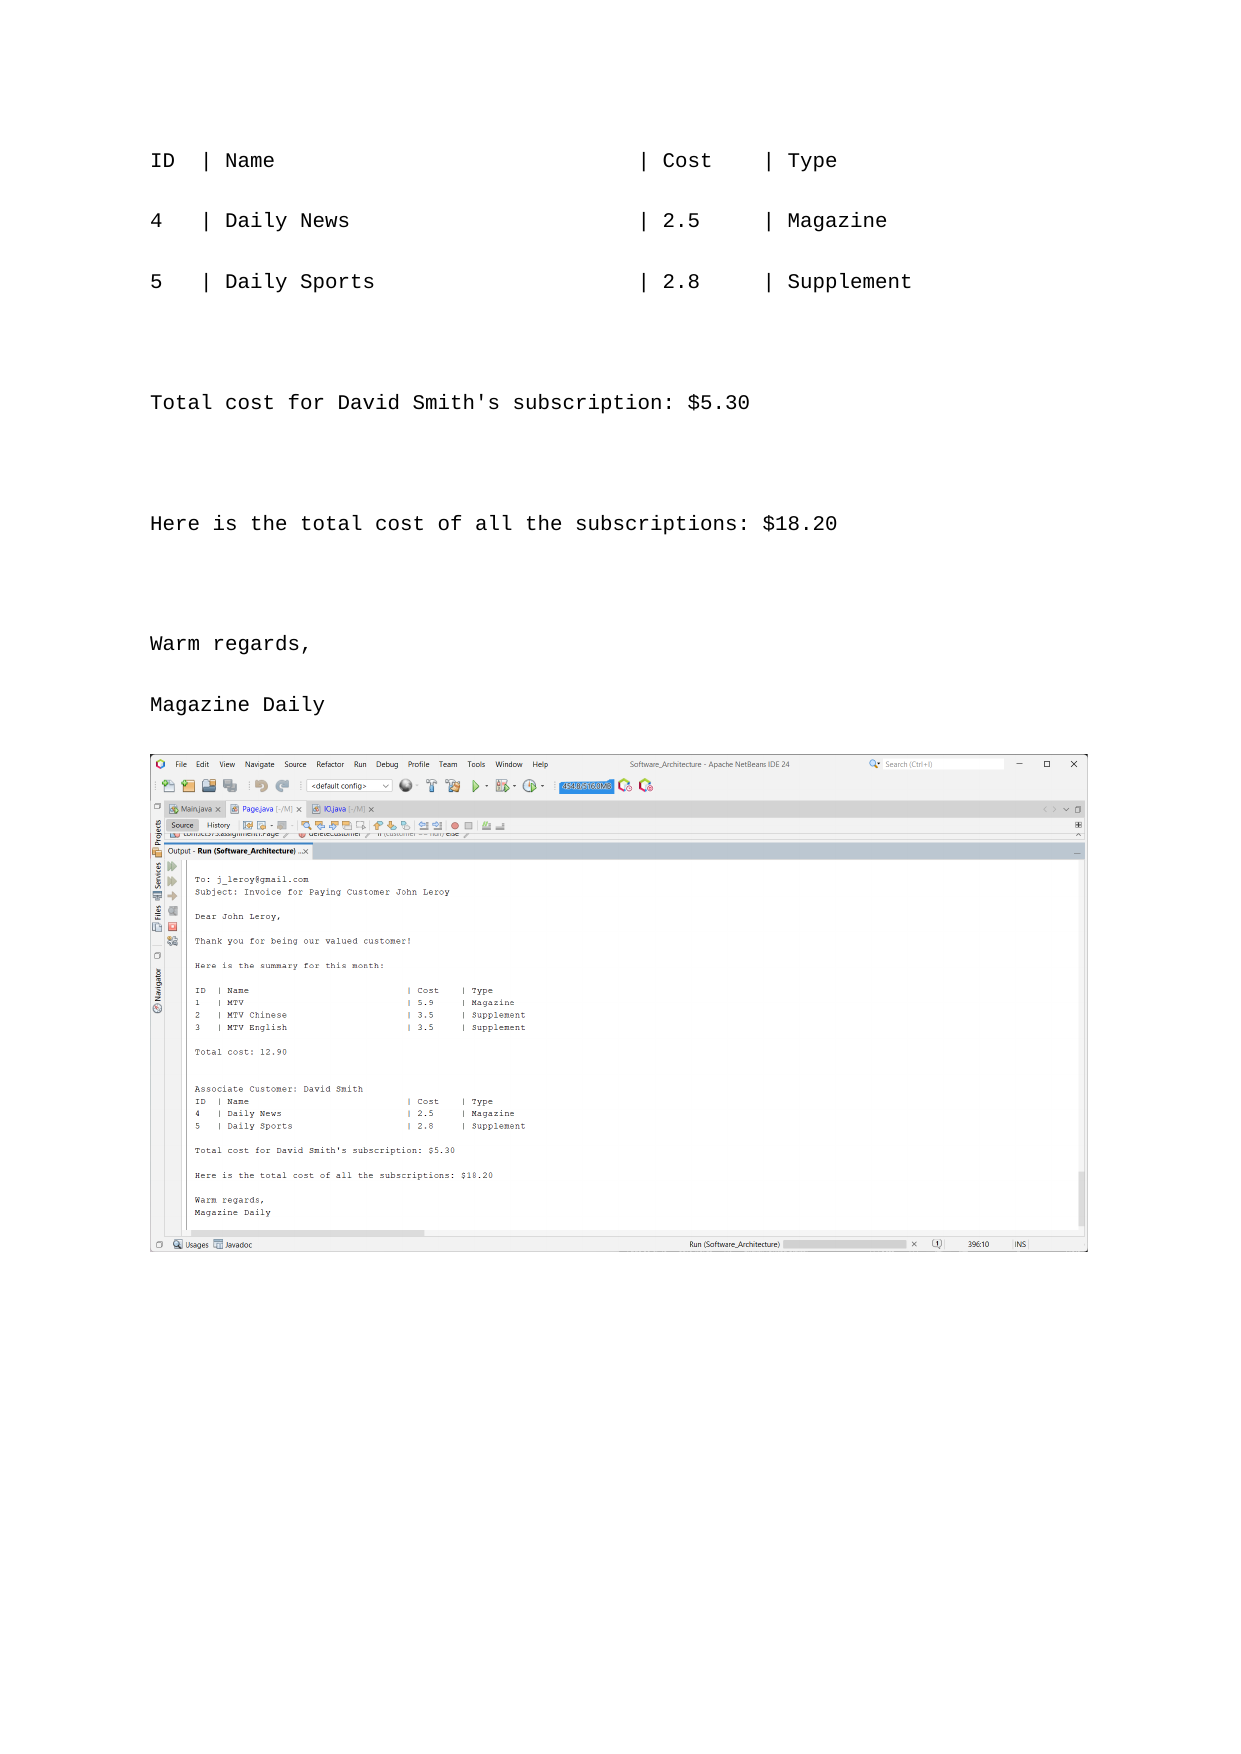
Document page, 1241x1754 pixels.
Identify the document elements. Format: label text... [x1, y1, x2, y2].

text Here is the total cost of all the subscriptions: $18.20 [150, 512, 1028, 536]
text 5 | Daily Sports | 2.8 | Supplement [150, 271, 1028, 294]
picture [150, 754, 1088, 1252]
text ID | Name | Cost | Type [150, 150, 1028, 174]
text Magazine Daily [150, 694, 1028, 717]
text 4 | Daily News | 2.5 | Magazine [150, 210, 1028, 234]
text Warm regards, [150, 633, 1028, 657]
text Total cost for David Smith's subscription: $5.30 [150, 392, 1028, 415]
